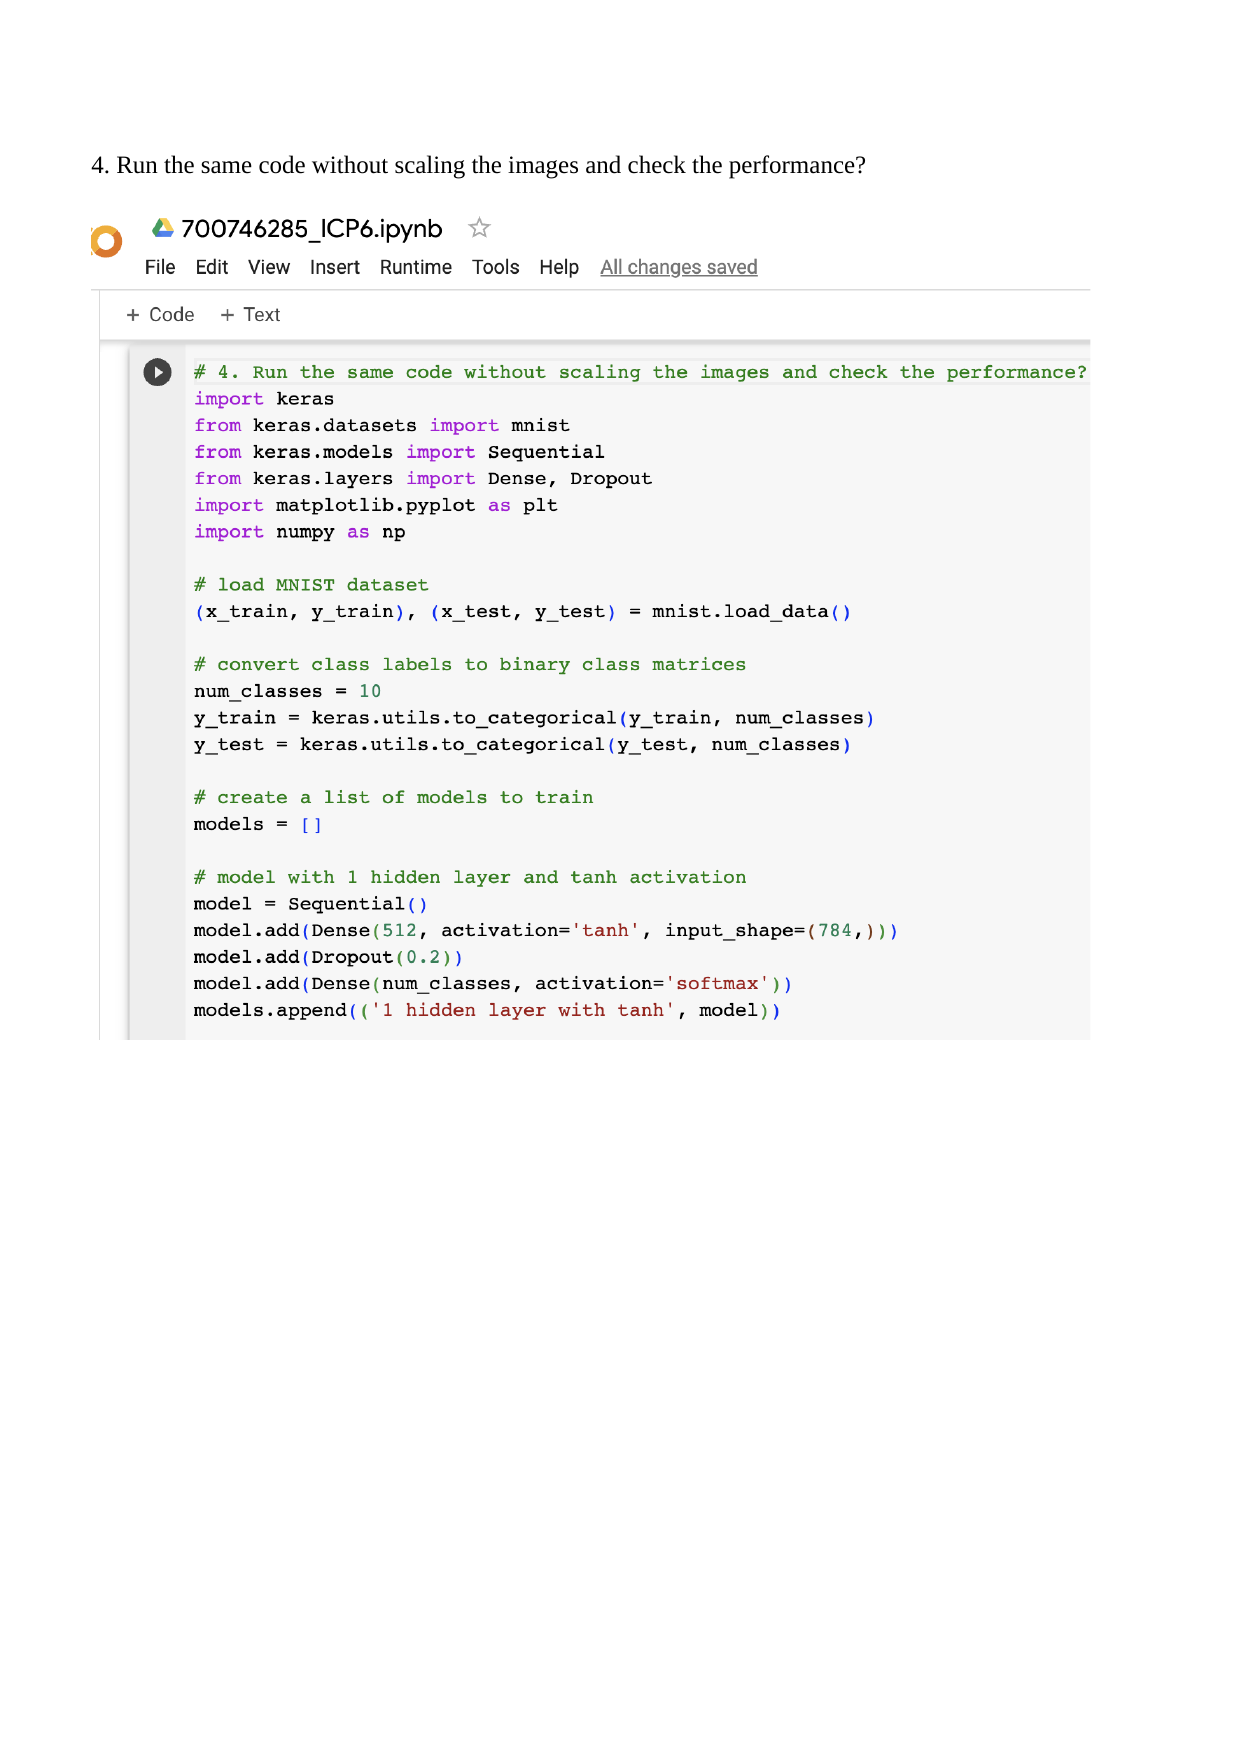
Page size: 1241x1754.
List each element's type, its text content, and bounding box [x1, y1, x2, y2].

text 4. Run the same code without scaling the images and check the performance? [91, 150, 1198, 179]
picture [91, 209, 1091, 1040]
